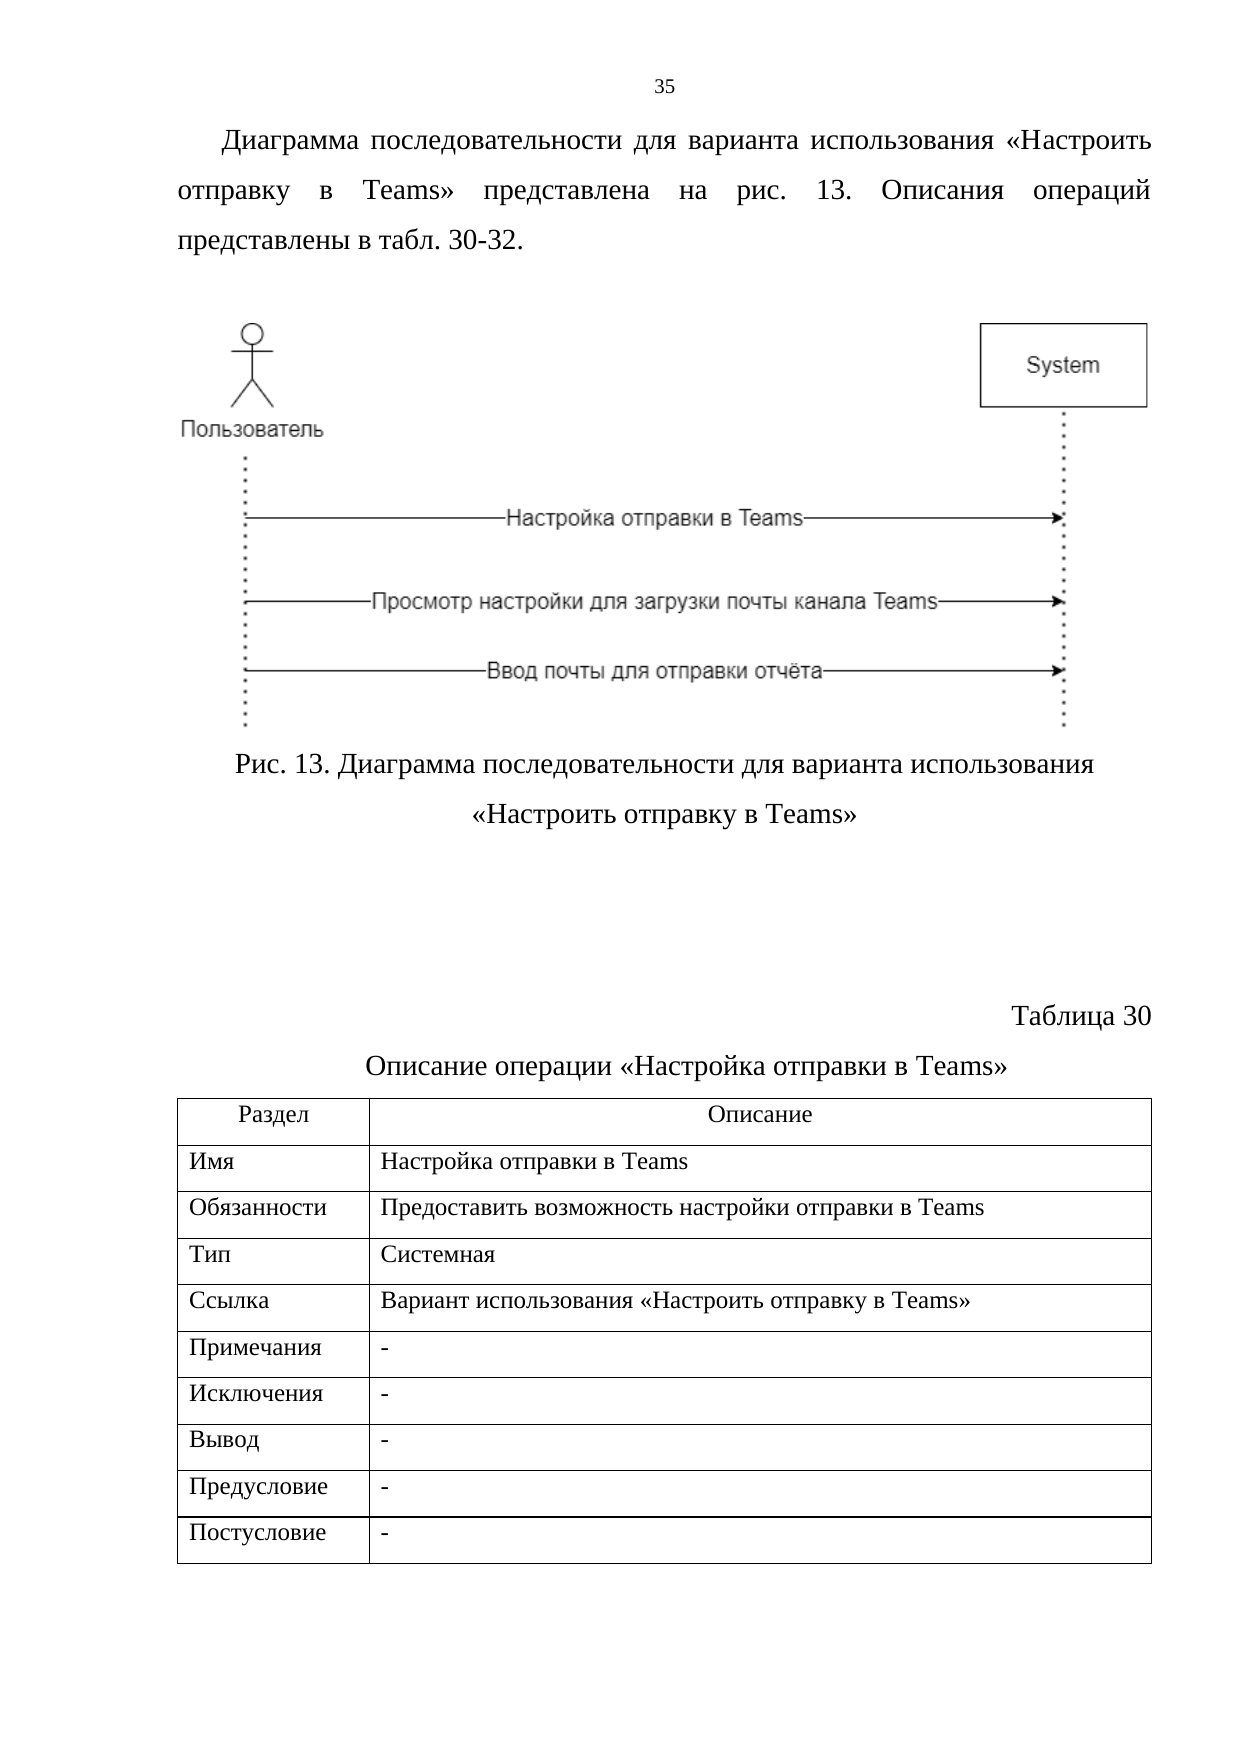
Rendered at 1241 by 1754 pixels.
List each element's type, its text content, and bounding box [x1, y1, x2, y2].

table_cell - [370, 1332, 1151, 1377]
table_cell Имя [178, 1146, 369, 1191]
table_cell Тип [178, 1239, 369, 1284]
table_cell Ссылка [178, 1285, 369, 1331]
table_cell - [370, 1425, 1151, 1470]
table_cell Предоставить возможность настройки отправки в Teams [370, 1192, 1151, 1238]
table_cell Системная [370, 1239, 1151, 1284]
text Описание операции «Настройка отправки в Teams» [177, 1048, 1152, 1081]
table_cell Примечания [178, 1332, 369, 1377]
table_cell Постусловие [178, 1518, 369, 1563]
table_cell Обязанности [178, 1192, 369, 1238]
table_cell Вывод [178, 1425, 369, 1470]
table_cell Настройка отправки в Teams [370, 1146, 1151, 1191]
table_cell - [370, 1518, 1151, 1563]
table_header Описание [370, 1099, 1151, 1145]
table_cell Исключения [178, 1378, 369, 1423]
text Рис. 13. Диаграмма последовательности для варианта использования «Настроить отправку в Teams» [177, 746, 1152, 830]
table_cell - [370, 1378, 1151, 1423]
text Диаграмма последовательности для варианта использования «Настроить отправку в Teams» представлена на рис. 13. Описания операций представлены в табл. 30-32. [177, 122, 1152, 256]
table_header Раздел [178, 1099, 369, 1145]
text Таблица 30 [177, 998, 1152, 1031]
picture [181, 323, 1148, 730]
table_cell Предусловие [178, 1471, 369, 1516]
table_cell - [370, 1471, 1151, 1516]
table_cell Вариант использования «Настроить отправку в Teams» [370, 1285, 1151, 1331]
